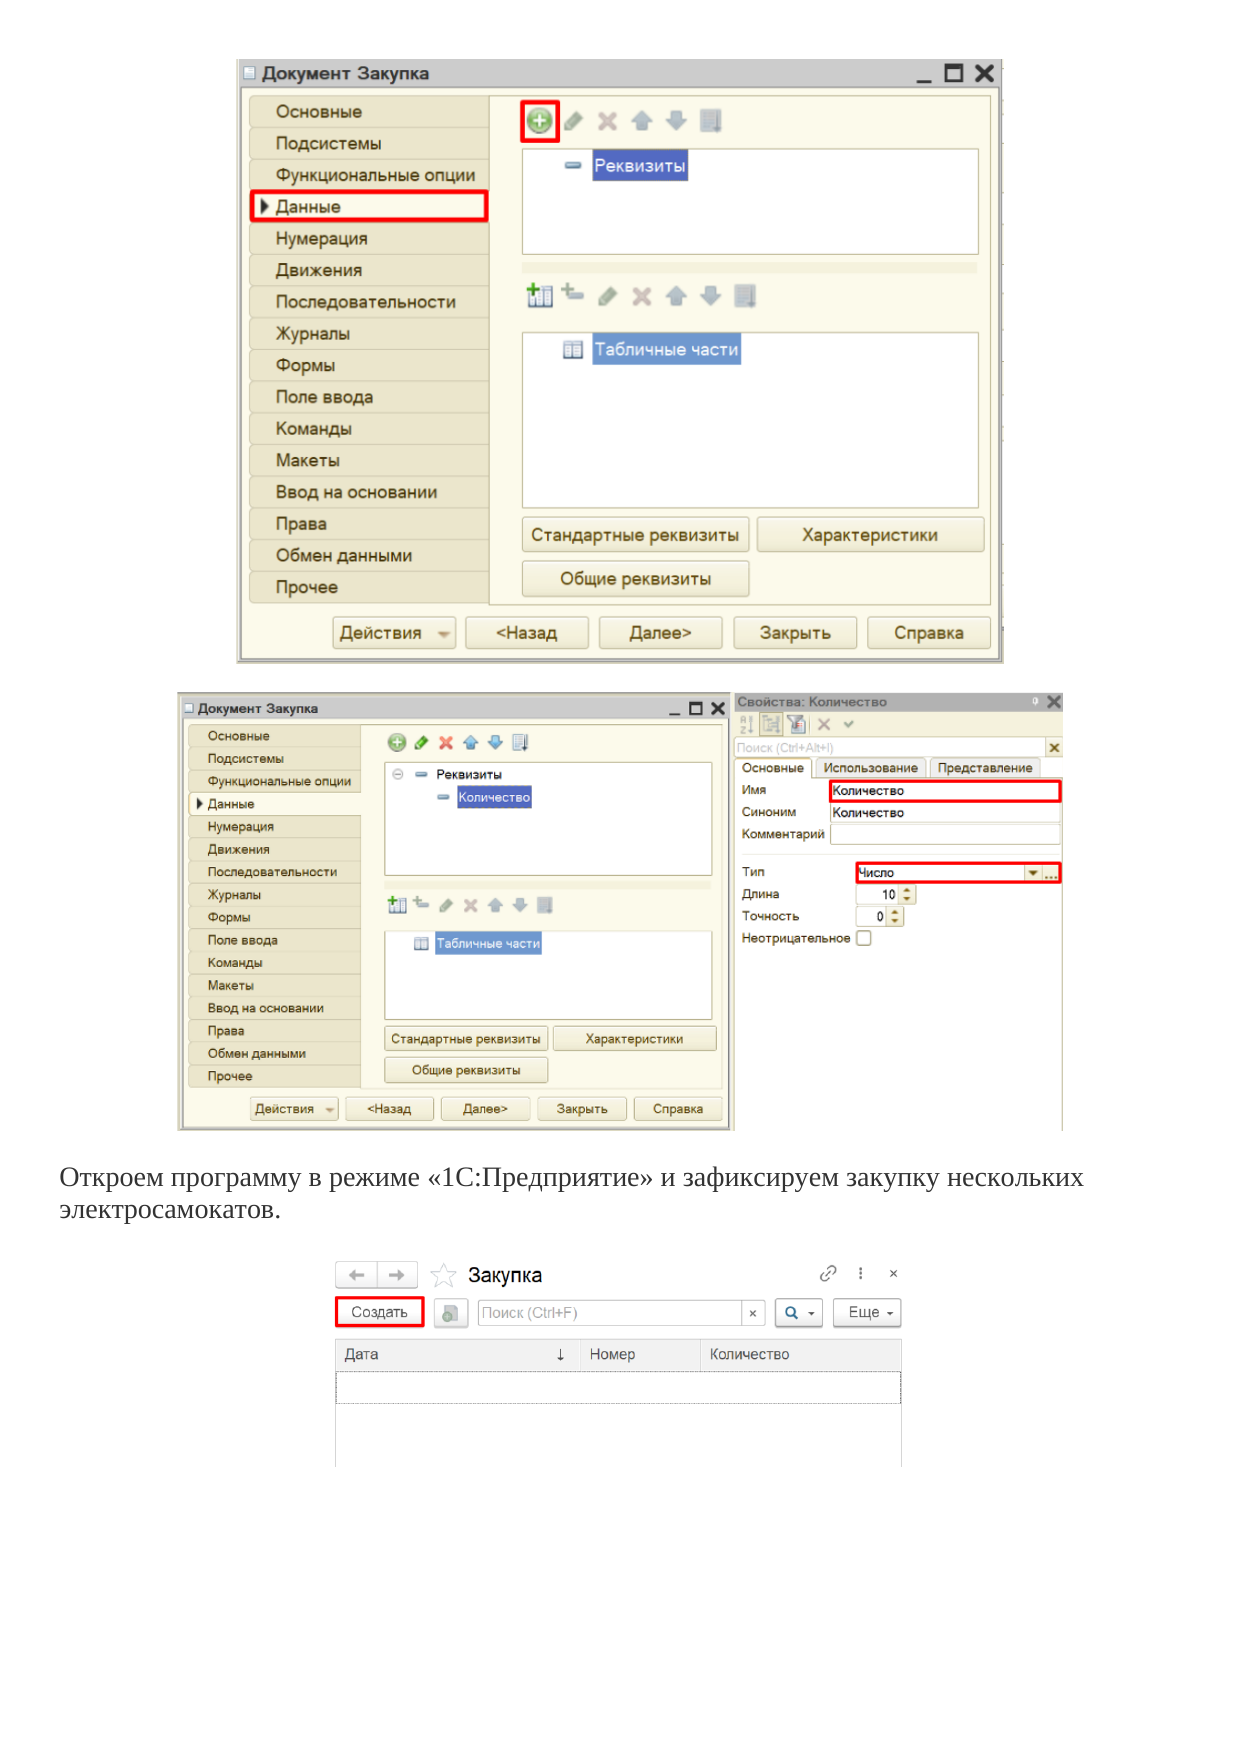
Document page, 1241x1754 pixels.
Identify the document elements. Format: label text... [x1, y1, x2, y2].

picture [236, 59, 1004, 664]
text Откроем программу в режиме «1С:Предприятие» и зафиксируем закупку нескольких электросамокатов. [59, 1160, 1181, 1225]
picture [177, 692, 1063, 1131]
picture [325, 1254, 916, 1467]
